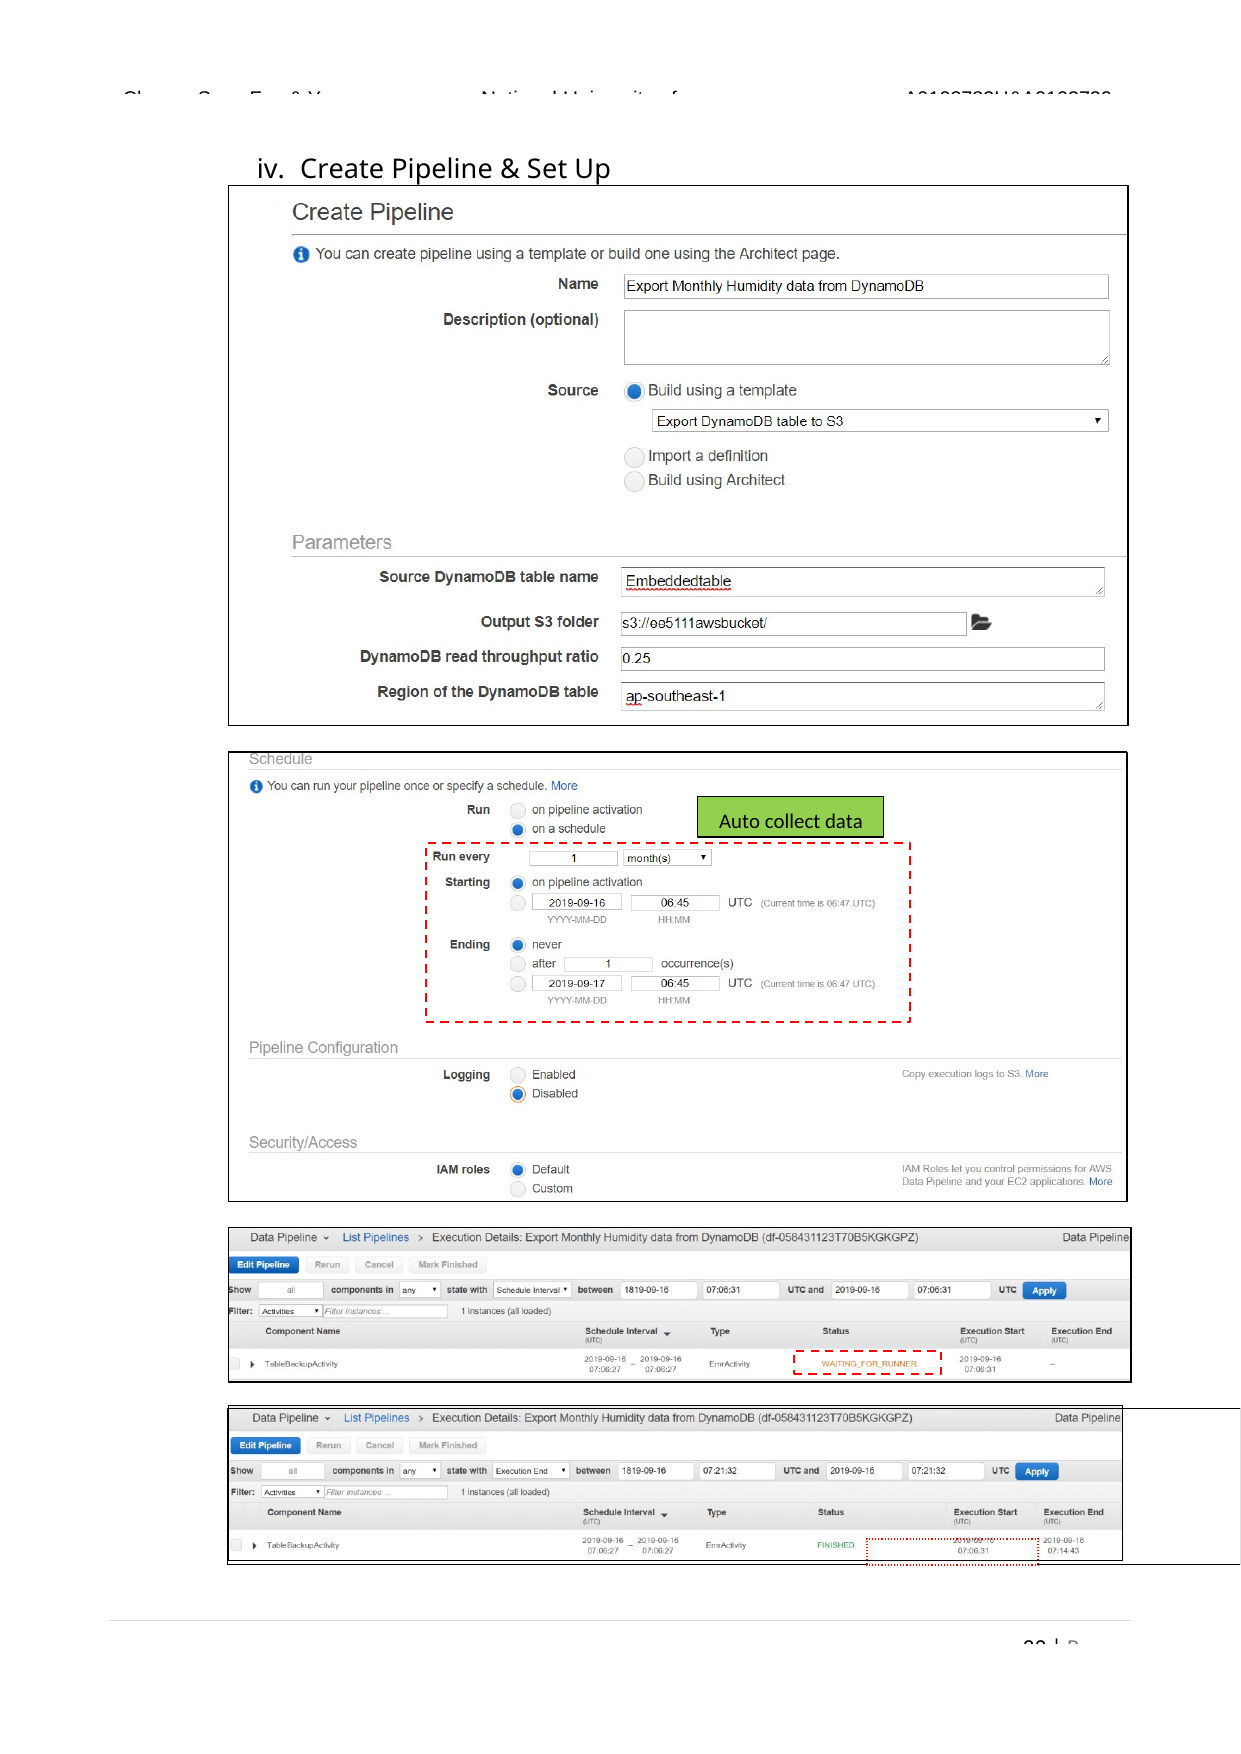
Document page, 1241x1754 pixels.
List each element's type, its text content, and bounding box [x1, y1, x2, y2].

table_cell [228, 1538, 867, 1564]
picture [229, 186, 1127, 725]
subtitle Create Pipeline & Set Up [257, 149, 1142, 186]
picture [229, 1228, 1130, 1381]
table_cell [867, 1538, 1038, 1564]
picture [229, 753, 1126, 1201]
subtitle Auto collect data [719, 808, 1142, 833]
table_header [228, 1409, 1240, 1537]
table_cell [1038, 1538, 1240, 1564]
